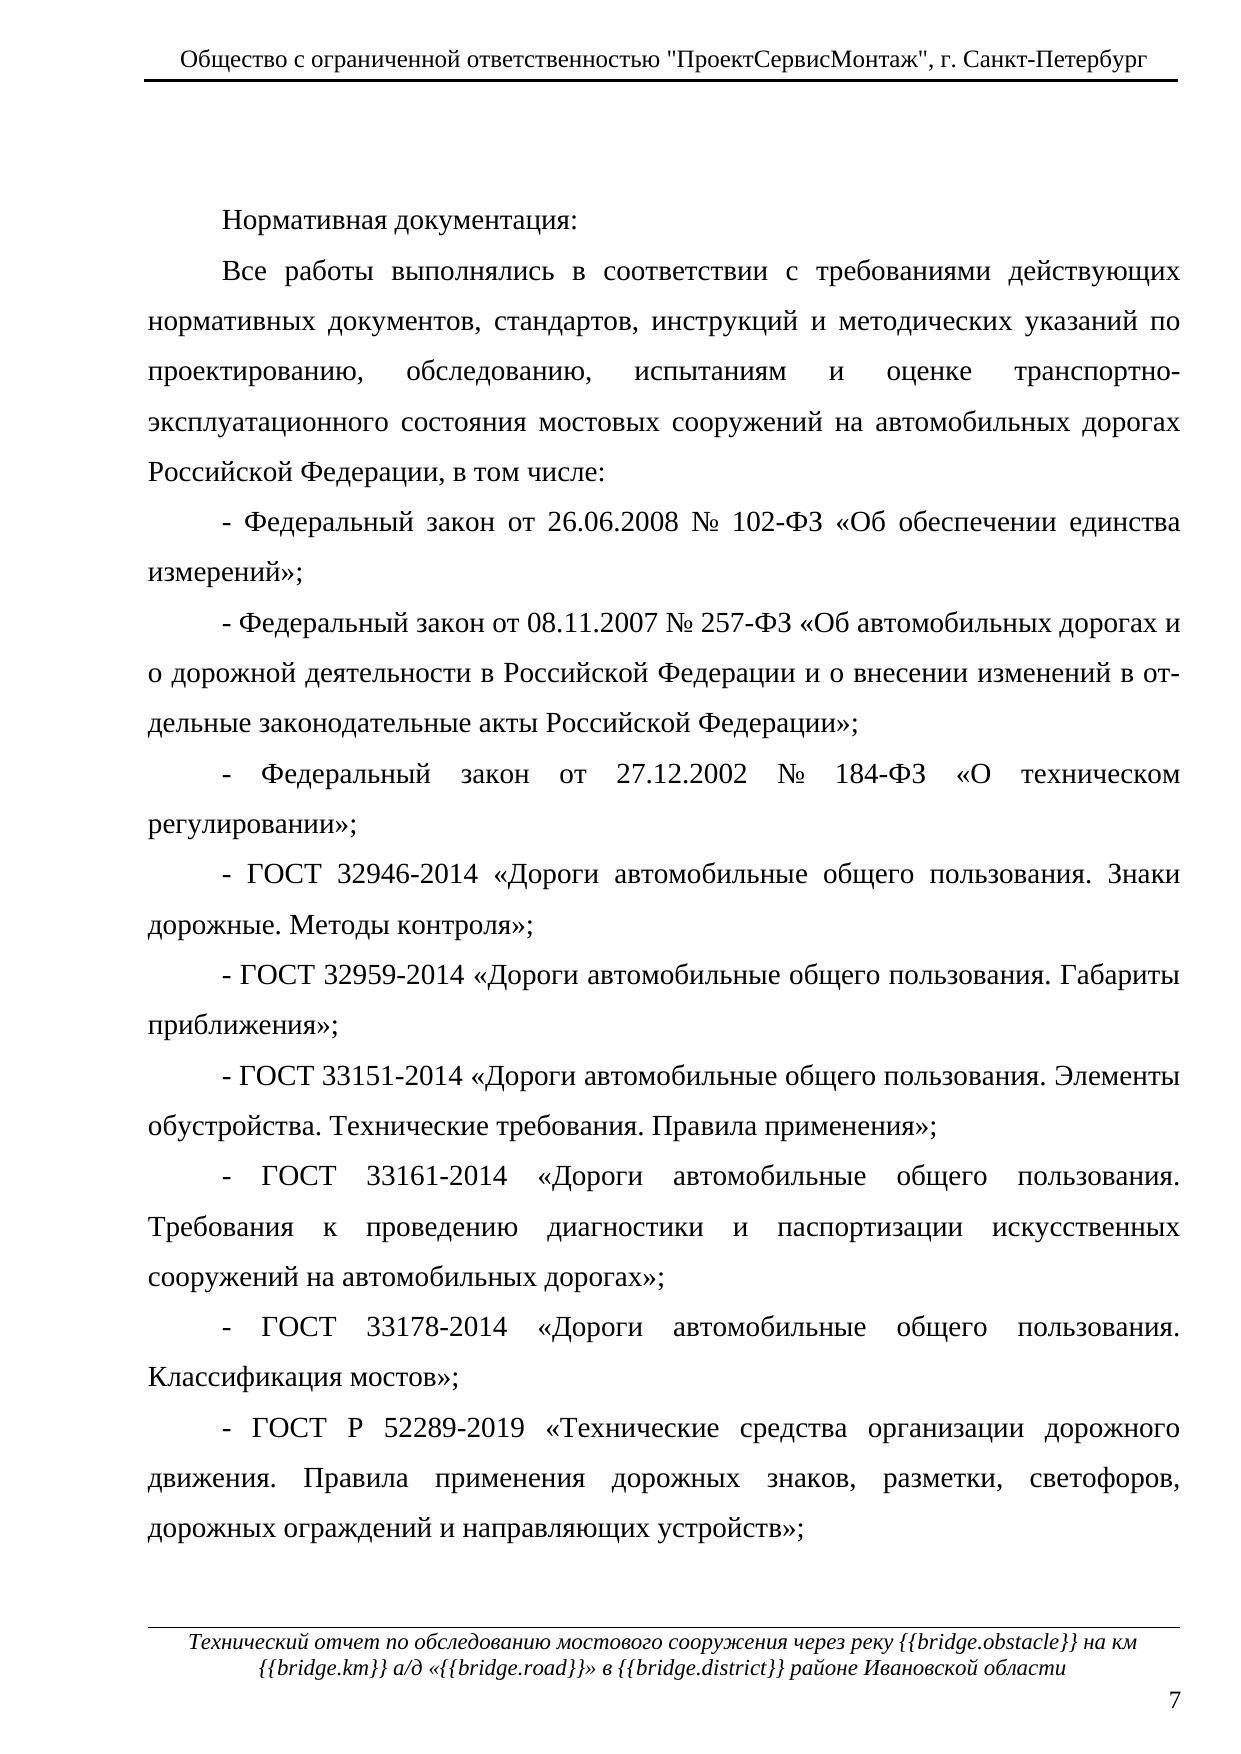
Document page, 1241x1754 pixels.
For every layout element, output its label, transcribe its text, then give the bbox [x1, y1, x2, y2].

text - ГОСТ 32959-2014 «Дороги автомобильные общего пользования. Габариты приближения»; [148, 957, 1181, 1041]
text - ГОСТ 33151-2014 «Дороги автомобильные общего пользования. Элементы обустройства. Технические требования. Правила применения»; [148, 1058, 1181, 1142]
text Нормативная документация: [148, 202, 1181, 236]
text - Федеральный закон от 26.06.2008 № 102-ФЗ «Об обеспечении единства измерений»; [148, 504, 1181, 588]
text - ГОСТ 33161-2014 «Дороги автомобильные общего пользования. Требования к проведению диагностики и паспортизации искусственных сооружений на автомобильных дорогах»; [148, 1158, 1181, 1292]
text - ГОСТ 32946-2014 «Дороги автомобильные общего пользования. Знаки дорожные. Методы контроля»; [148, 856, 1181, 940]
text Все работы выполнялись в соответствии с требованиями действующих нормативных документов, стандартов, инструкций и методических указаний по проектированию, обследованию, испытаниям и оценке транспортно-эксплуатационного состояния мостовых сооружений на автомобильных дорогах Российской Федерации, в том числе: [148, 253, 1181, 487]
text - Федеральный закон от 08.11.2007 № 257-ФЗ «Об автомобильных дорогах и о дорожной деятельности в Российской Федерации и о внесении изменений в от-дельные законодательные акты Российской Федерации»; [148, 605, 1181, 739]
text - ГОСТ 33178-2014 «Дороги автомобильные общего пользования. Классификация мостов»; [148, 1309, 1181, 1393]
text - Федеральный закон от 27.12.2002 № 184-ФЗ «О техническом регулировании»; [148, 756, 1181, 840]
text - ГОСТ Р 52289-2019 «Технические средства организации дорожного движения. Правила применения дорожных знаков, разметки, светофоров, дорожных ограждений и направляющих устройств»; [148, 1410, 1181, 1544]
